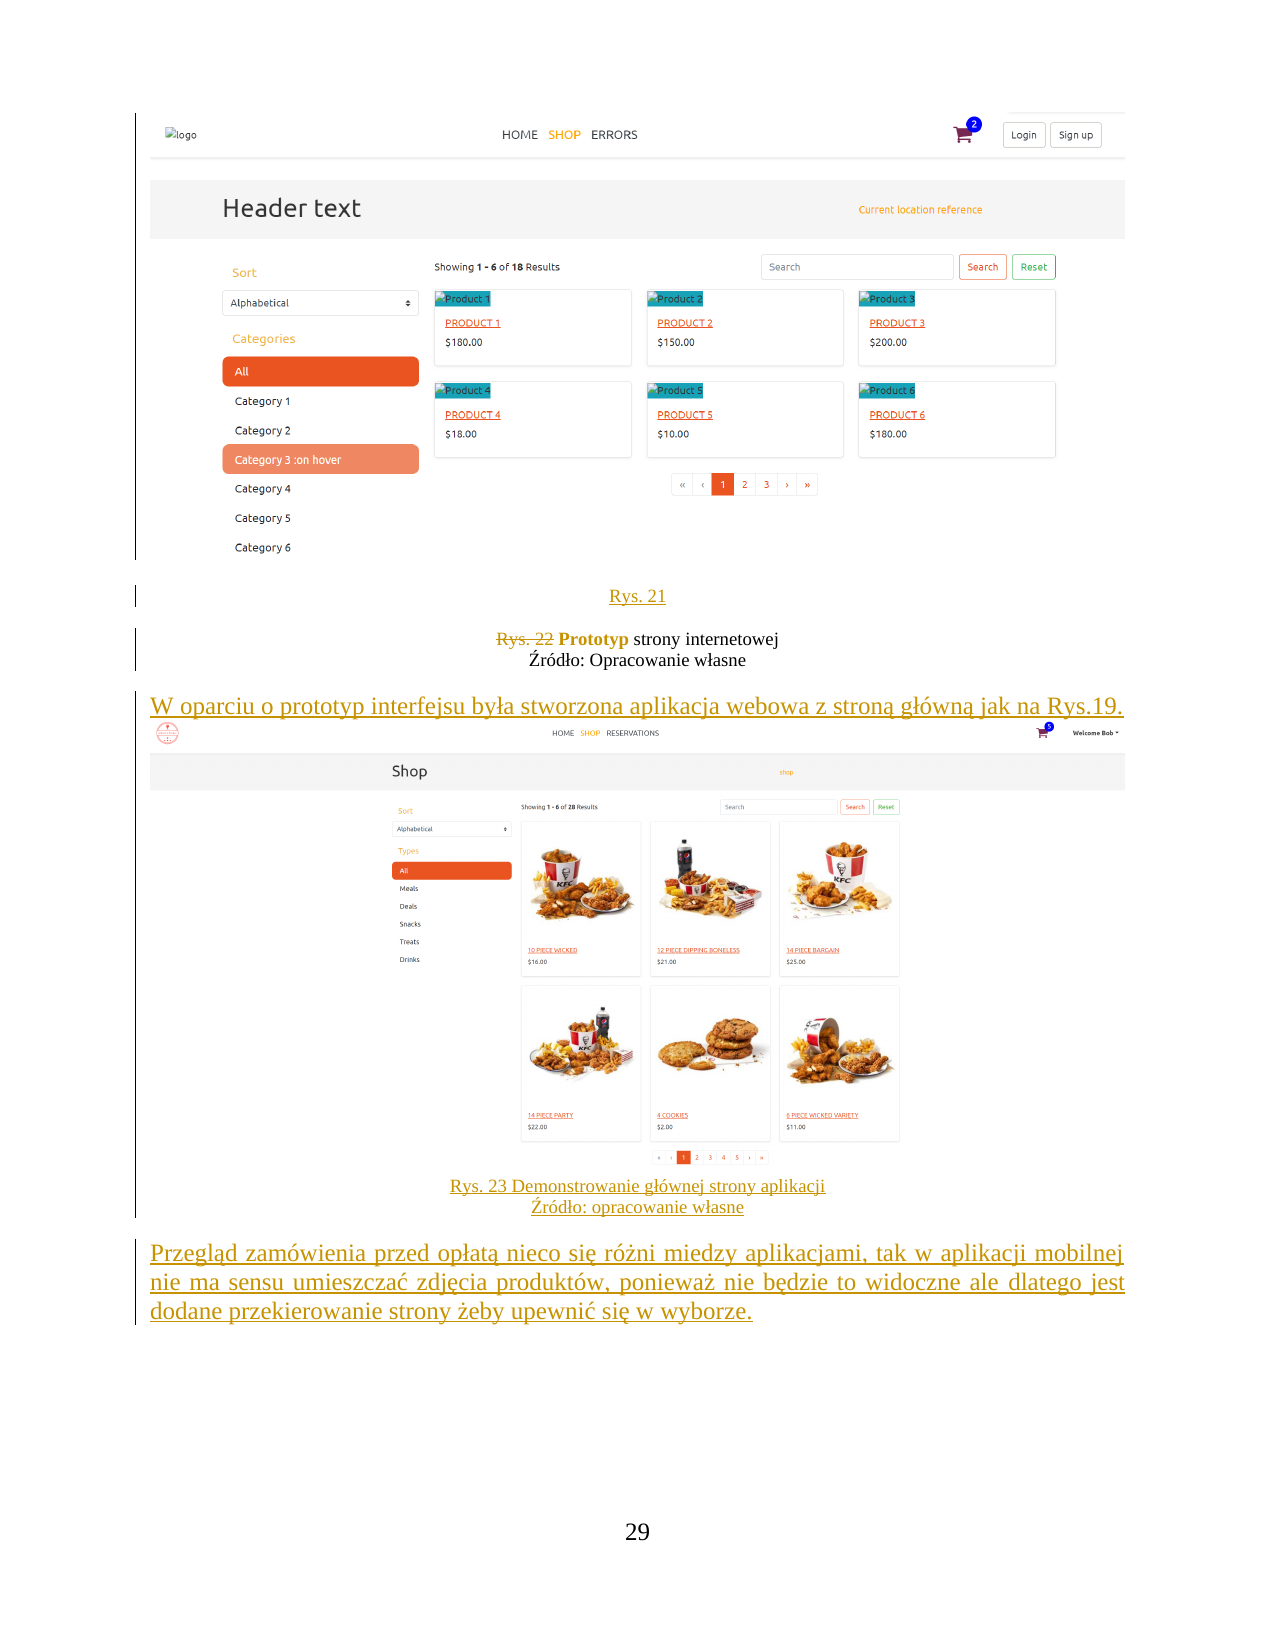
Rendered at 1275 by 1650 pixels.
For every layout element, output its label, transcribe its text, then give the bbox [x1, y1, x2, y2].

picture [150, 112, 1125, 560]
text Prototyp strony internetowej Źródło: Opracowanie własne [150, 627, 1125, 671]
picture [150, 720, 1125, 1175]
